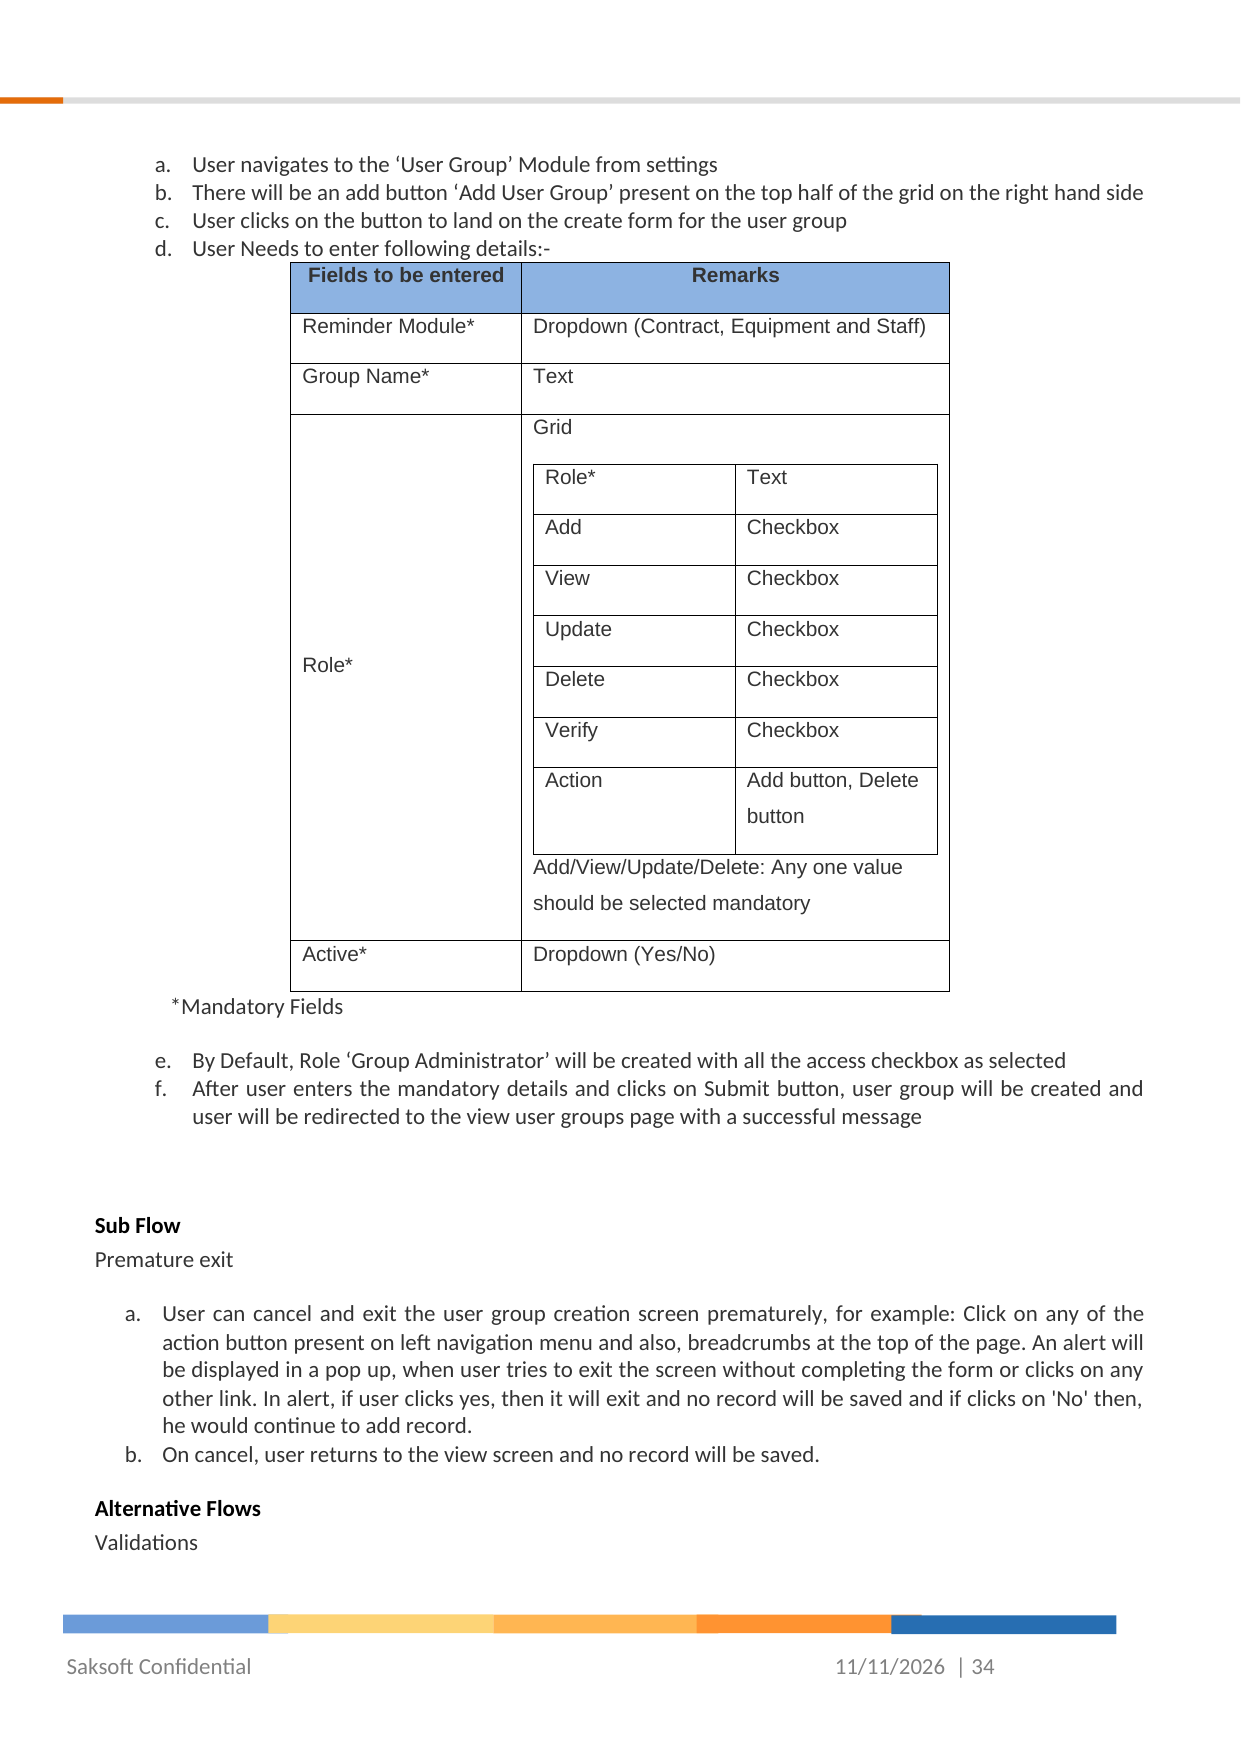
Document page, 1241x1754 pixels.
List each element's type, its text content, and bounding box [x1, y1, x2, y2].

table_cell Role* [291, 415, 521, 940]
table_cell Group Name* [291, 364, 521, 414]
list User can cancel and exit the user group creation screen prematurely, for example: Click on any of the action button present on left navigation menu and also, breadcrumbs at the top of the page. An alert will be displayed in a pop up, when user tries to exit the screen without completing the form or clicks on any other link. In alert, if user clicks yes, then it will exit and no record will be saved and if clicks on 'No' then, he would continue to add record. [124, 1299, 1146, 1440]
list By Default, Role ‘Group Administrator’ will be created with all the access checkbox as selected [154, 1046, 1146, 1074]
table_header Remarks [522, 263, 949, 313]
table_cell Active* [291, 941, 521, 991]
list User Needs to enter following details:- [154, 234, 1146, 262]
table_cell Text [522, 364, 949, 414]
table_cell Grid Add/View/Update/Delete: Any one value should be selected mandatory [522, 415, 949, 940]
text *Mandatory Fields [169, 992, 1146, 1020]
text Premature exit [94, 1245, 1146, 1273]
subtitle Alternative Flows [94, 1493, 1146, 1522]
list User clicks on the button to land on the create form for the user group [154, 206, 1146, 234]
table_cell Dropdown (Contract, Equipment and Staff) [522, 314, 949, 363]
table_header Fields to be entered [291, 263, 521, 313]
text Validations [94, 1528, 1146, 1556]
list After user enters the mandatory details and clicks on Submit button, user group will be created and user will be redirected to the view user groups page with a successful message [154, 1074, 1146, 1131]
table_cell Reminder Module* [291, 314, 521, 363]
subtitle Sub Flow [94, 1210, 1146, 1239]
table_cell Dropdown (Yes/No) [522, 941, 949, 991]
list User navigates to the ‘User Group’ Module from settings [154, 150, 1146, 178]
list There will be an add button ‘Add User Group’ present on the top half of the grid on the right hand side [154, 178, 1146, 206]
list On cancel, user returns to the view screen and no record will be saved. [124, 1440, 1146, 1468]
